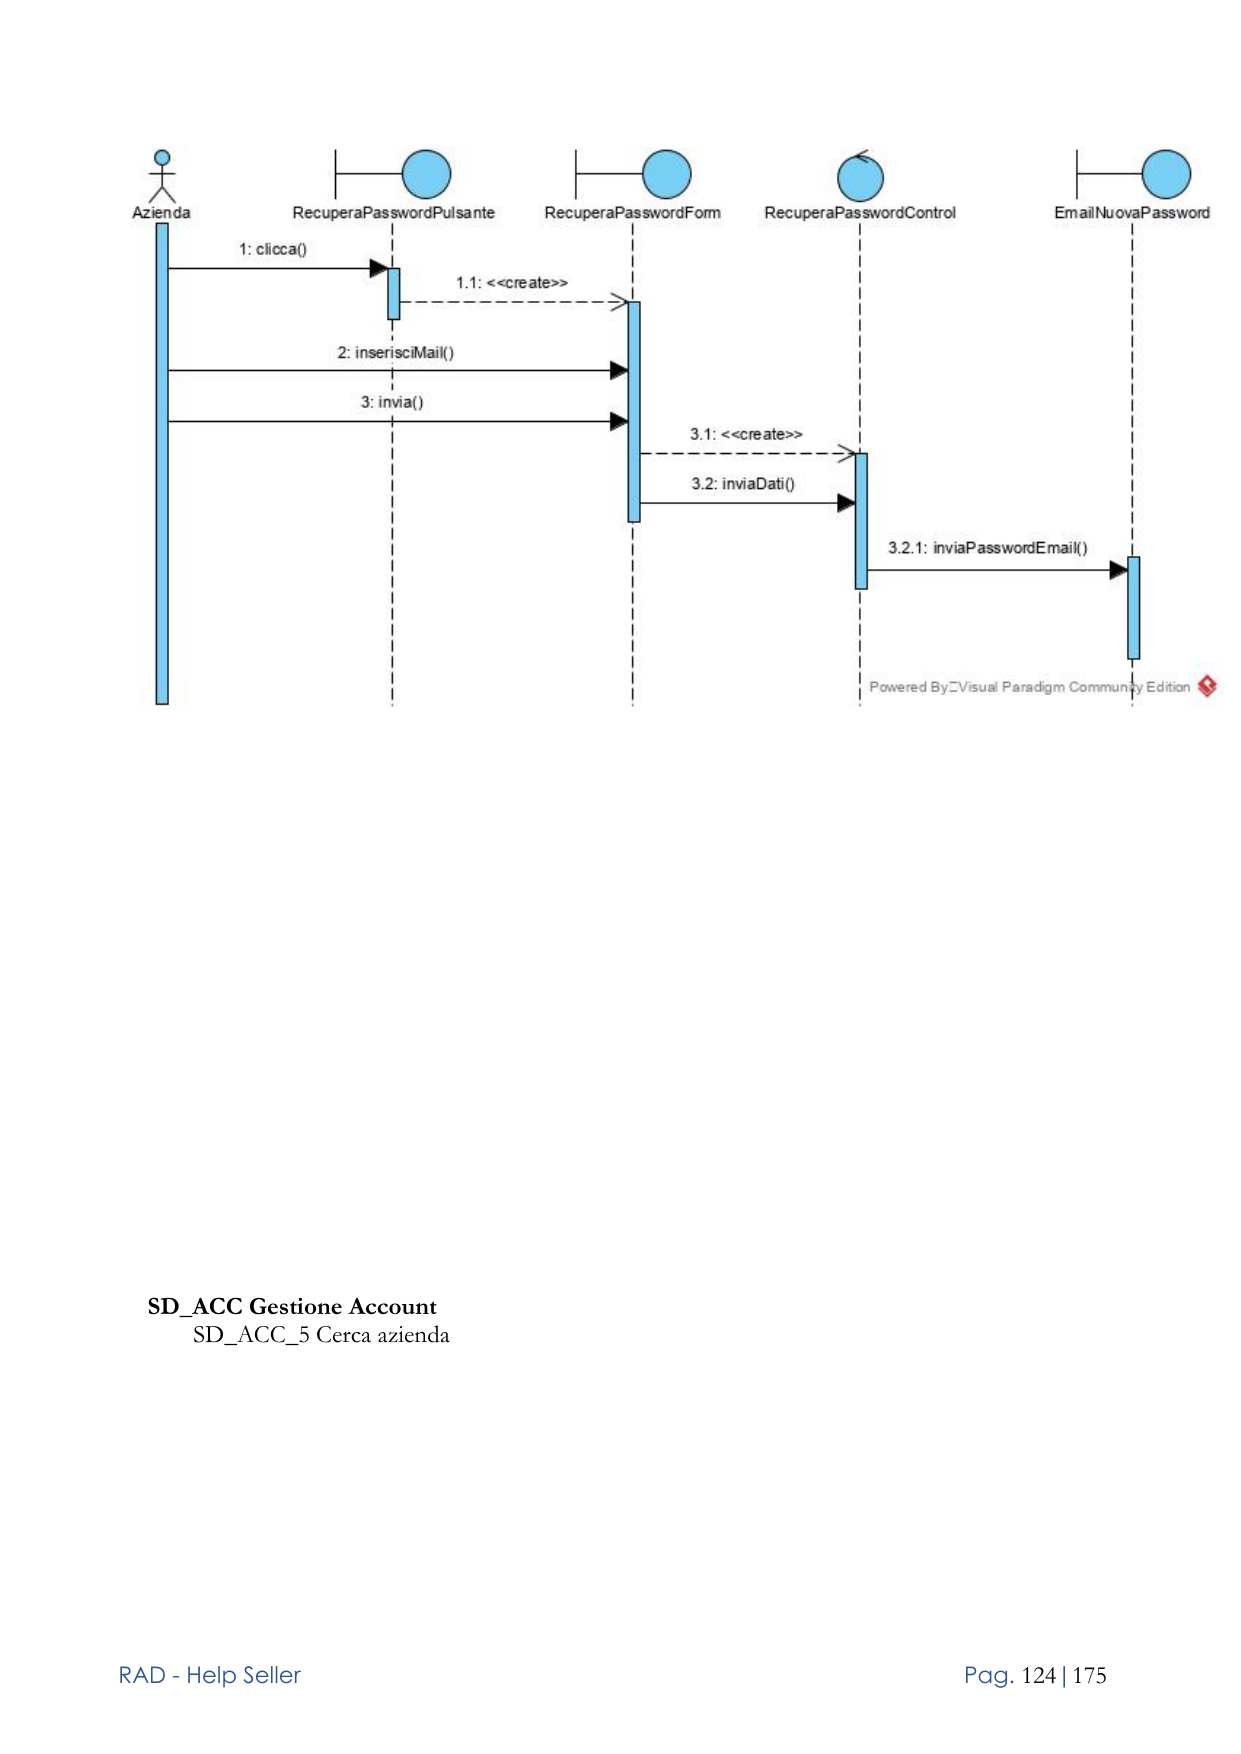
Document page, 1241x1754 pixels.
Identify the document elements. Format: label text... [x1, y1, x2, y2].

text SD_ACC_5 Cerca azienda [118, 1321, 1122, 1349]
subtitle SD_ACC Gestione Account [147, 1293, 1122, 1321]
picture [118, 147, 1225, 711]
